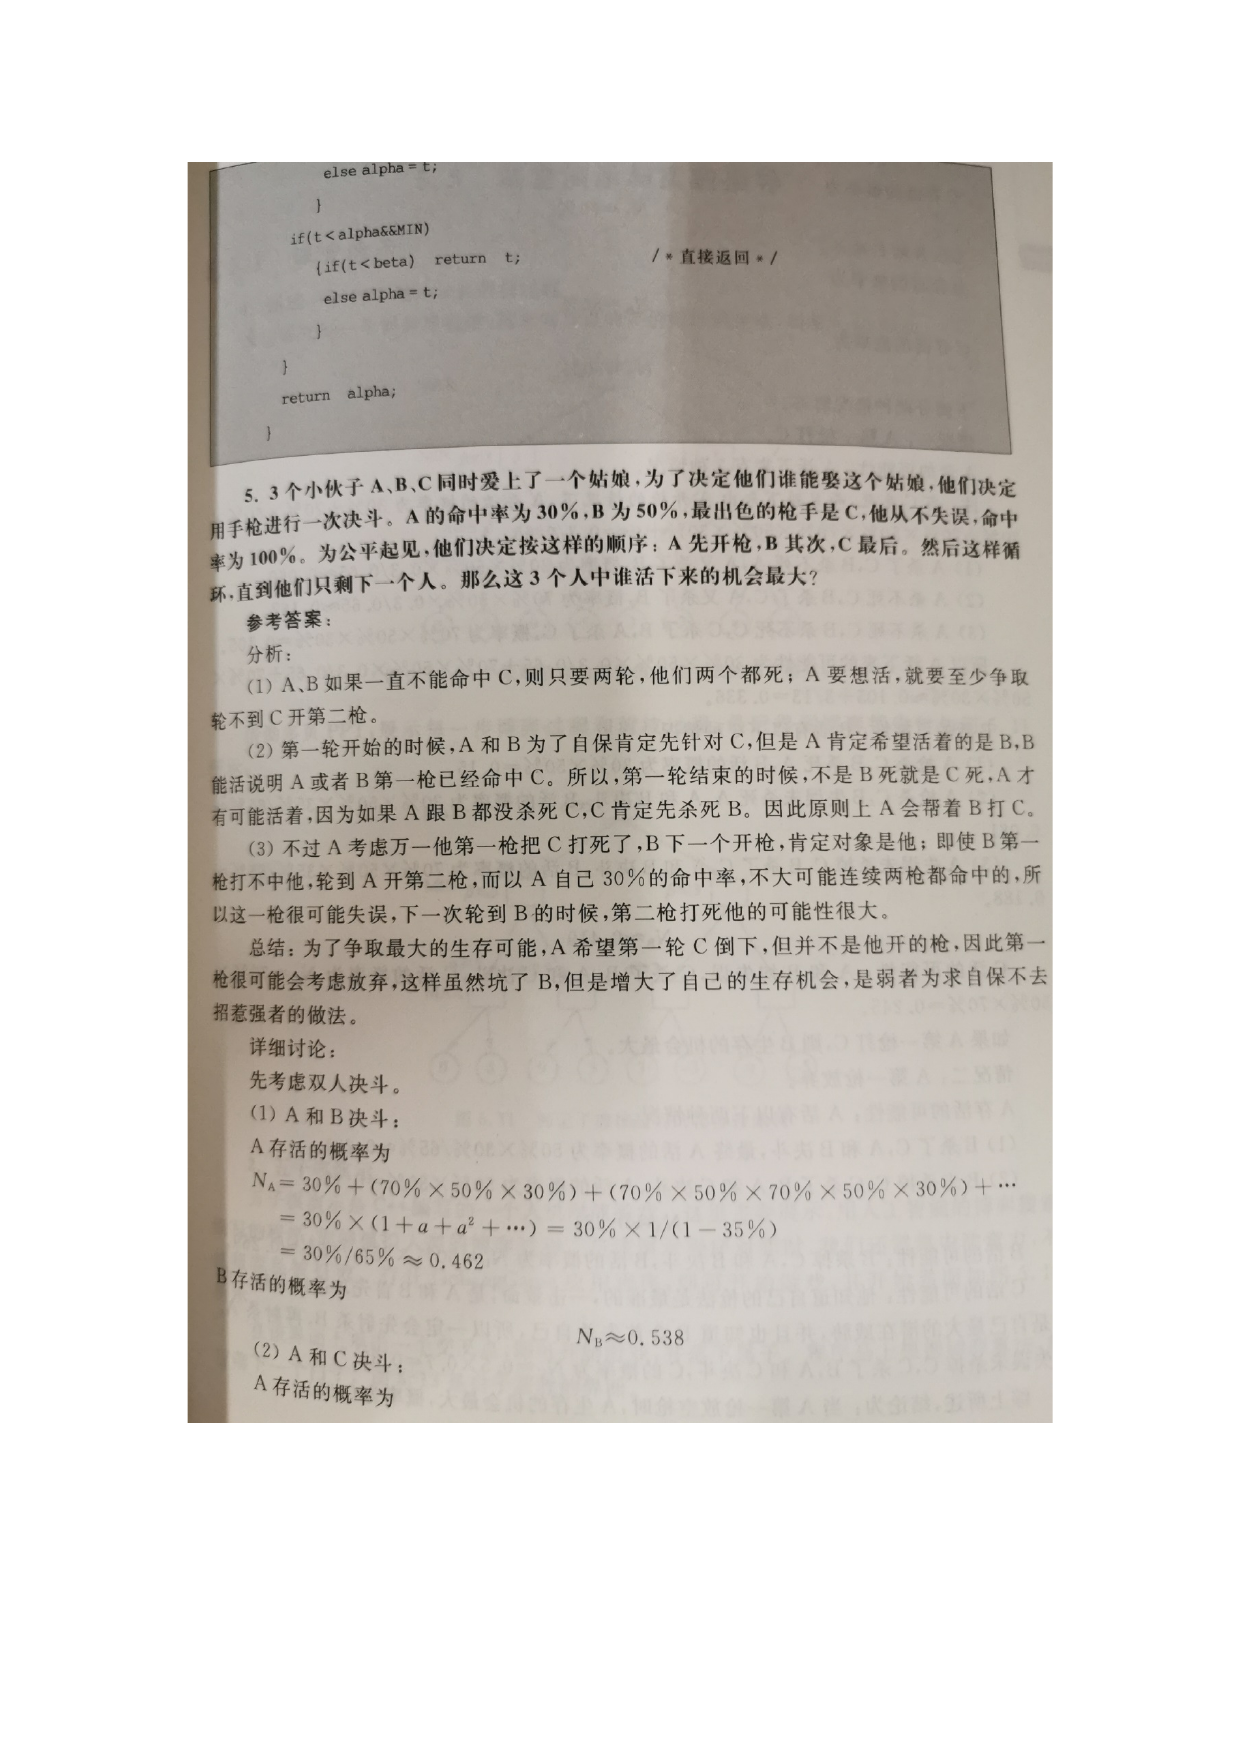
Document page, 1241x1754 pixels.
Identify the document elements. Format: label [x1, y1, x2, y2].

picture [187, 162, 1053, 1423]
